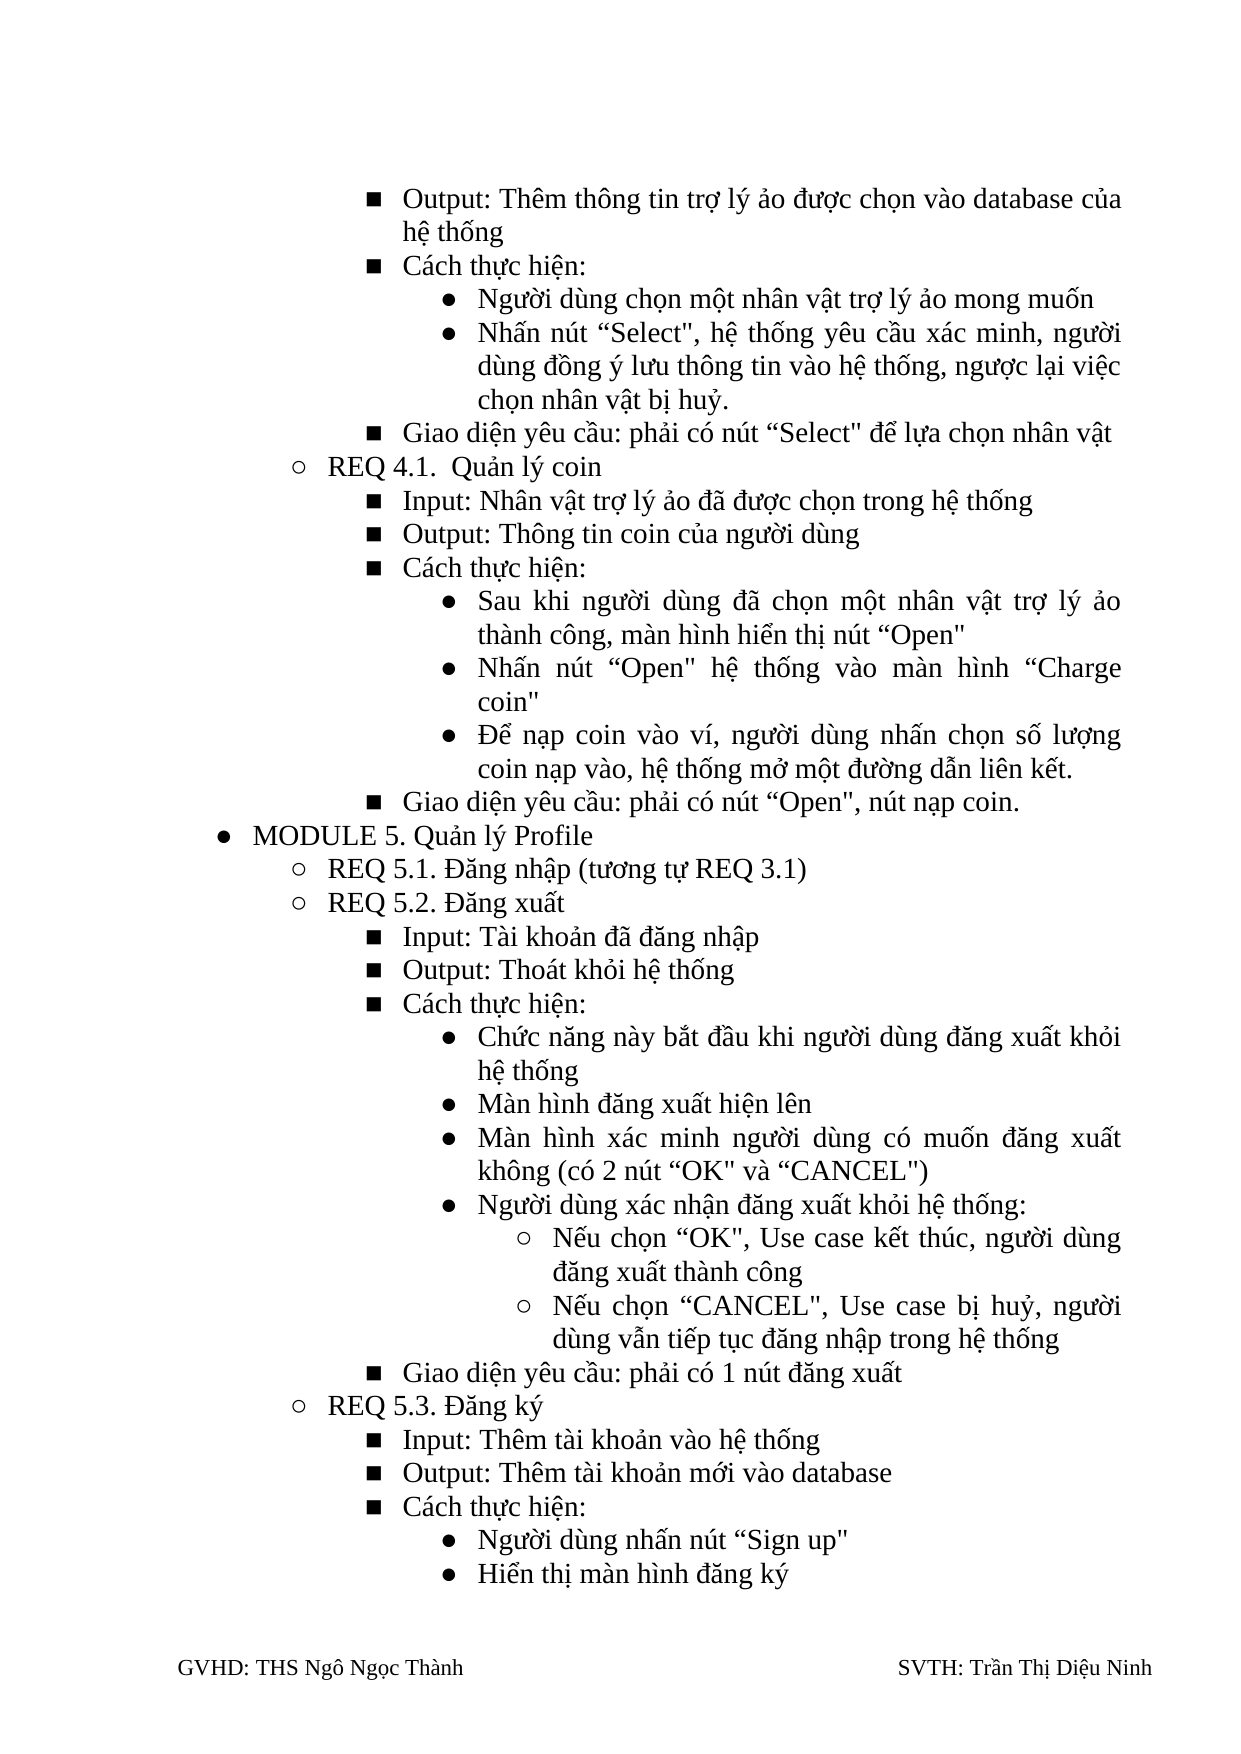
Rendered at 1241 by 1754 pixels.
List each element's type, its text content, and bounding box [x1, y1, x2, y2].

list Nếu chọn “OK", Use case kết thúc, người dùng đăng xuất thành công [515, 1221, 1122, 1288]
list Input: Tài khoản đã đăng nhập [365, 919, 1122, 952]
list REQ 5.2. Đăng xuất [290, 885, 1122, 919]
list Để nạp coin vào ví, người dùng nhấn chọn số lượng coin nạp vào, hệ thống mở một đường dẫn liên kết. [440, 717, 1122, 784]
list Cách thực hiện: [365, 550, 1122, 583]
list Màn hình xác minh người dùng có muốn đăng xuất không (có 2 nút “OK" và “CANCEL") [440, 1120, 1122, 1187]
list Input: Thêm tài khoản vào hệ thống [365, 1422, 1122, 1455]
list REQ 5.1. Đăng nhập (tương tự REQ 3.1) [290, 852, 1122, 885]
list Nếu chọn “CANCEL", Use case bị huỷ, người dùng vẫn tiếp tục đăng nhập trong hệ thống [515, 1288, 1122, 1355]
list Output: Thoát khỏi hệ thống [365, 952, 1122, 986]
list Cách thực hiện: [365, 248, 1122, 281]
list Nhấn nút “Select", hệ thống yêu cầu xác minh, người dùng đồng ý lưu thông tin vào hệ thống, ngược lại việc chọn nhân vật bị huỷ. [440, 315, 1122, 416]
list Người dùng xác nhận đăng xuất khỏi hệ thống: [440, 1187, 1122, 1221]
list REQ 5.3. Đăng ký [290, 1388, 1122, 1422]
list Người dùng chọn một nhân vật trợ lý ảo mong muốn [440, 281, 1122, 315]
list Hiển thị màn hình đăng ký [440, 1556, 1122, 1589]
list Cách thực hiện: [365, 1489, 1122, 1522]
list Nhấn nút “Open" hệ thống vào màn hình “Charge coin" [440, 650, 1122, 717]
list Giao diện yêu cầu: phải có nút “Open", nút nạp coin. [365, 784, 1122, 818]
list MODULE 5. Quản lý Profile [215, 818, 1122, 852]
list Người dùng nhấn nút “Sign up" [440, 1522, 1122, 1556]
list REQ 4.1. Quản lý coin [290, 449, 1122, 483]
list Input: Nhân vật trợ lý ảo đã được chọn trong hệ thống [365, 483, 1122, 516]
list Màn hình đăng xuất hiện lên [440, 1086, 1122, 1120]
list Output: Thông tin coin của người dùng [365, 516, 1122, 550]
list Sau khi người dùng đã chọn một nhân vật trợ lý ảo thành công, màn hình hiển thị nút “Open" [440, 583, 1122, 650]
list Cách thực hiện: [365, 986, 1122, 1019]
list Output: Thêm thông tin trợ lý ảo được chọn vào database của hệ thống [365, 181, 1122, 248]
list Giao diện yêu cầu: phải có nút “Select" để lựa chọn nhân vật [365, 416, 1122, 449]
list Output: Thêm tài khoản mới vào database [365, 1455, 1122, 1489]
list Chức năng này bắt đầu khi người dùng đăng xuất khỏi hệ thống [440, 1019, 1122, 1086]
list Giao diện yêu cầu: phải có 1 nút đăng xuất [365, 1355, 1122, 1388]
